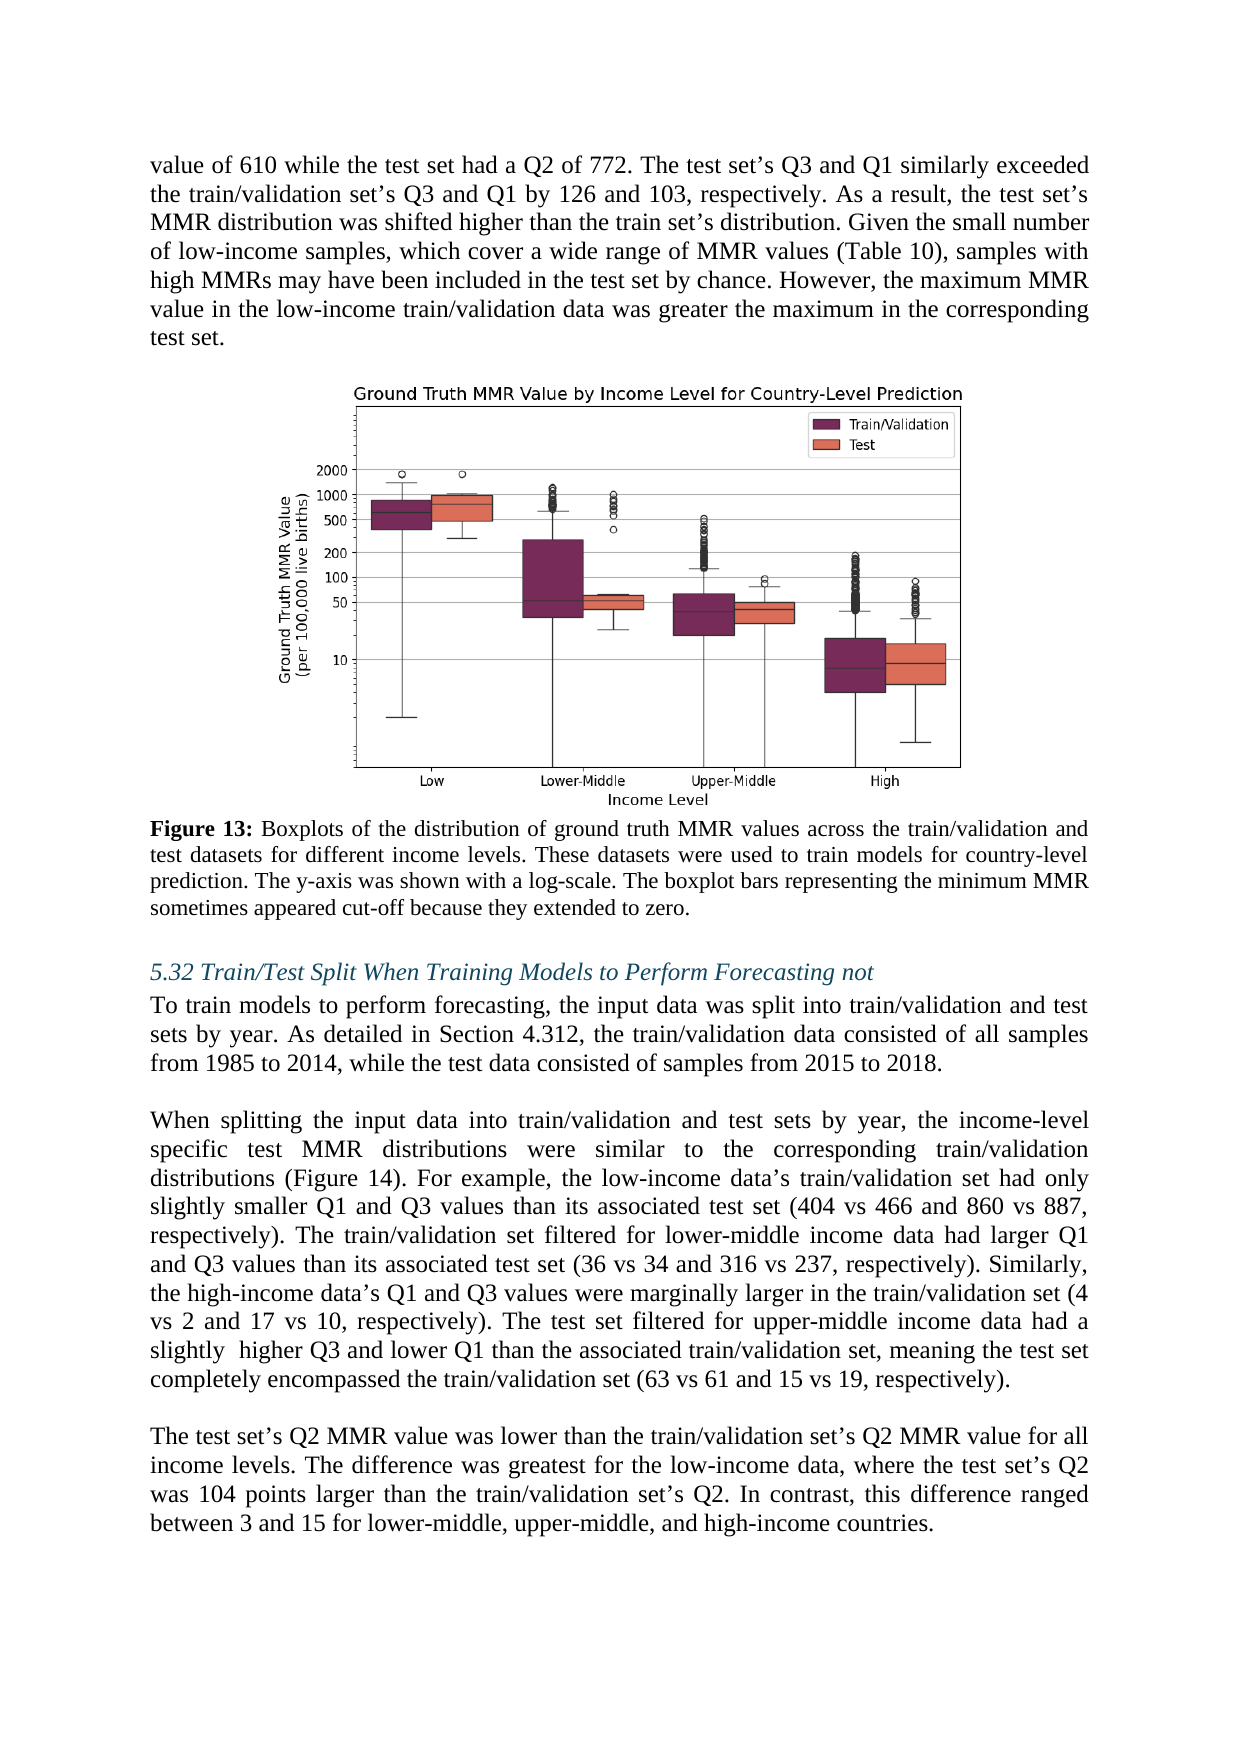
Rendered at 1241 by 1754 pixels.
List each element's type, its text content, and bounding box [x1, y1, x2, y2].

subtitle 5.32 Train/Test Split When Training Models to Perform Forecasting not [150, 957, 1090, 986]
text Figure 13: Boxplots of the distribution of ground truth MMR values across the train/validation and test datasets for different income levels. These datasets were used to train models for country-level prediction. The y-axis was shown with a log-scale. The boxplot bars representing the minimum MMR sometimes appeared cut-off because they extended to zero. [150, 815, 1090, 920]
text When splitting the input data into train/validation and test sets by year, the income-level specific test MMR distributions were similar to the corresponding train/validation distributions (Figure 14). For example, the low-income data’s train/validation set had only slightly smaller Q1 and Q3 values than its associated test set (404 vs 466 and 860 vs 887, respectively). The train/validation set filtered for lower-middle income data had larger Q1 and Q3 values than its associated test set (36 vs 34 and 316 vs 237, respectively). Similarly, the high-income data’s Q1 and Q3 values were marginally larger in the train/validation set (4 vs 2 and 17 vs 10, respectively). The test set filtered for upper-middle income data had a slightly higher Q3 and lower Q1 than the associated train/validation set, meaning the test set completely encompassed the train/validation set (63 vs 61 and 15 vs 19, respectively). [150, 1105, 1090, 1393]
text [150, 150, 1090, 351]
text To train models to perform forecasting, the input data was split into train/validation and test sets by year. As detailed in Section 4.312, the train/validation data consisted of all samples from 1985 to 2014, while the test data consisted of samples from 2015 to 2018. [150, 990, 1090, 1076]
picture [271, 380, 970, 815]
text The test set’s Q2 MMR value was lower than the train/validation set’s Q2 MMR value for all income levels. The difference was greatest for the low-income data, where the test set’s Q2 was 104 points larger than the train/validation set’s Q2. In contrast, this difference ranged between 3 and 15 for lower-middle, upper-middle, and high-income countries. [150, 1421, 1090, 1536]
